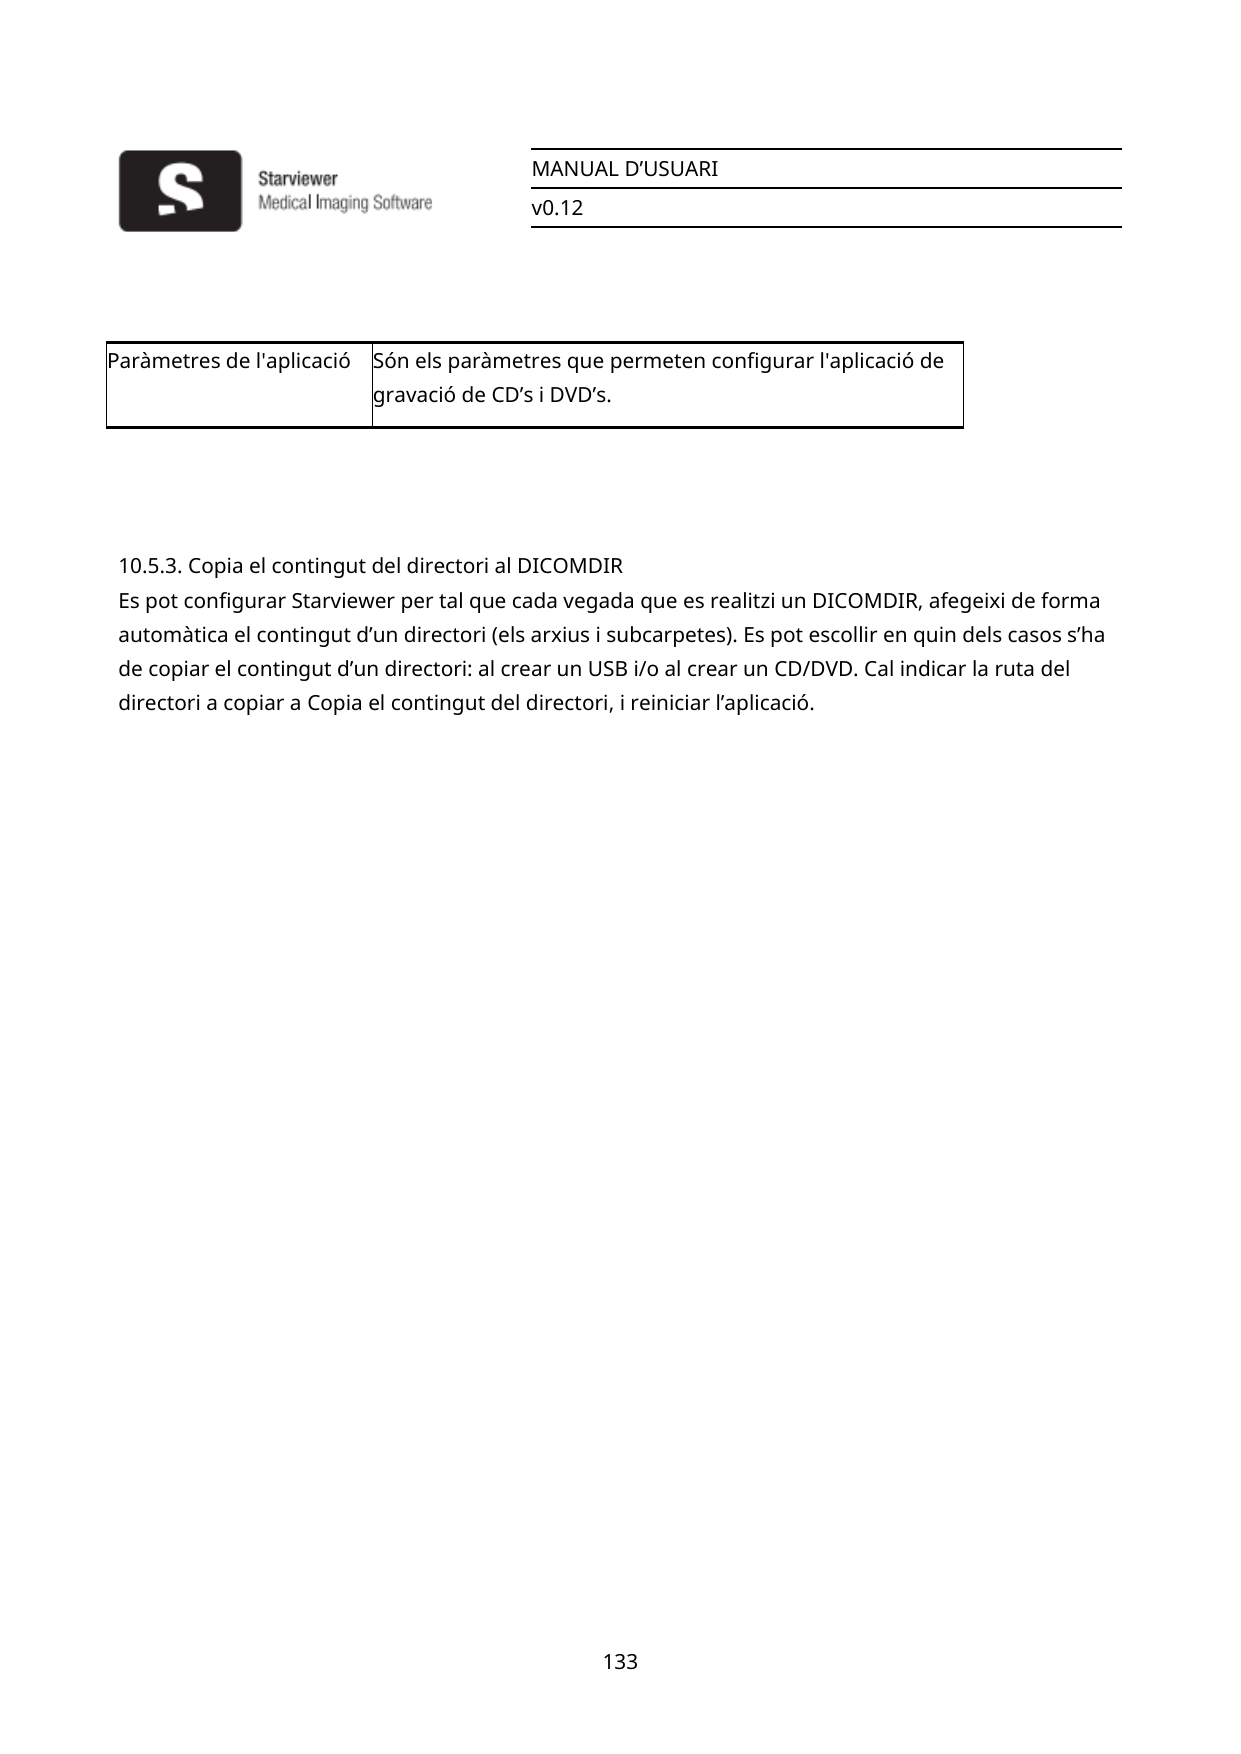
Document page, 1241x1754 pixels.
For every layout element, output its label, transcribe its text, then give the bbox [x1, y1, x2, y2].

subtitle Copia el contingut del directori al DICOMDIR [118, 552, 1122, 580]
table_cell Paràmetres de l'aplicació [107, 344, 372, 426]
table_cell Són els paràmetres que permeten configurar l'aplicació de gravació de CD’s i DVD’s. [373, 344, 963, 426]
text Es pot configurar Starviewer per tal que cada vegada que es realitzi un DICOMDIR, afegeixi de forma automàtica el contingut d’un directori (els arxius i subcarpetes). Es pot escollir en quin dels casos s’ha de copiar el contingut d’un directori: al crear un USB i/o al crear un CD/DVD. Cal indicar la ruta del directori a copiar a Copia el contingut del directori, i reiniciar l’aplicació. [118, 586, 1122, 716]
